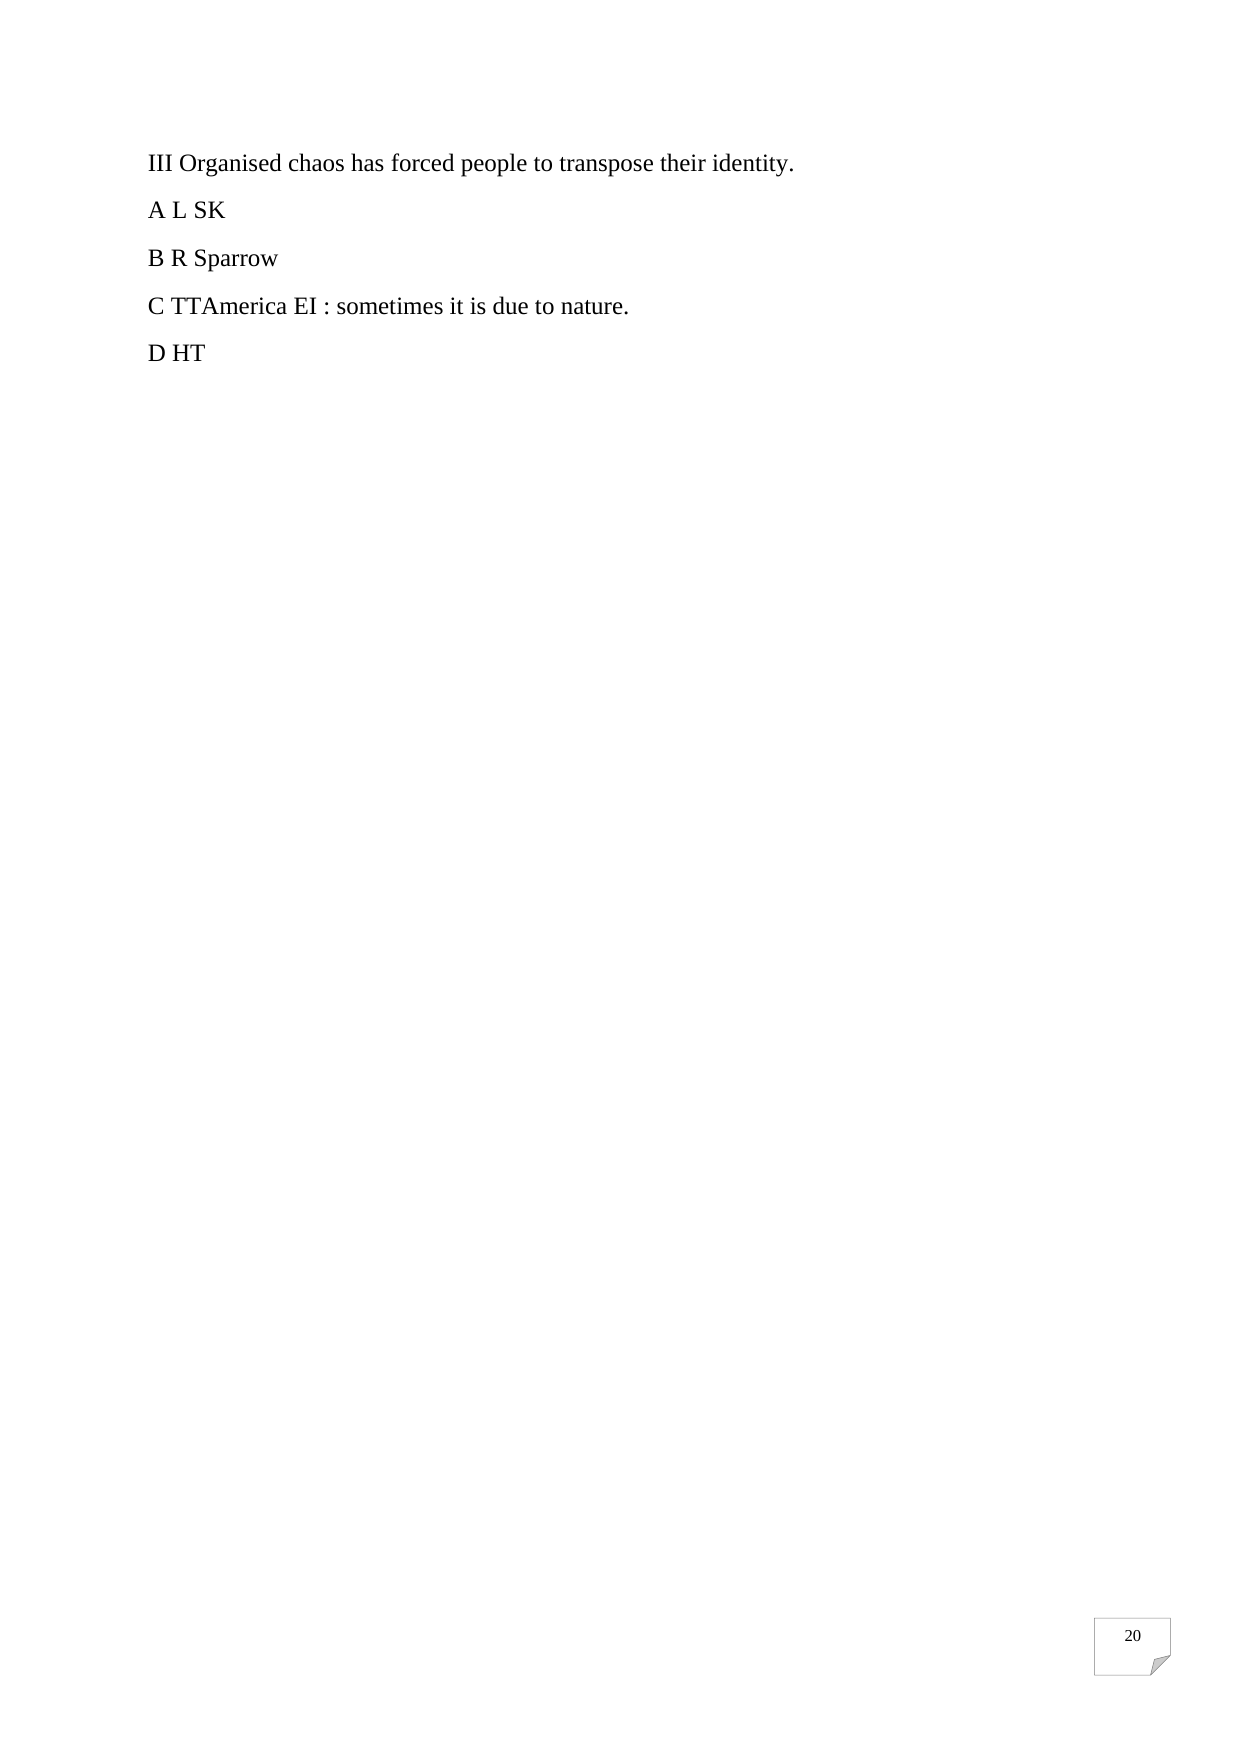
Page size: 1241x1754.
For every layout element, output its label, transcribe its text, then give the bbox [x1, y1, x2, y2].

text C TTAmerica EI : sometimes it is due to nature. [148, 291, 1093, 319]
text A L SK [148, 195, 1093, 224]
text B R Sparrow [148, 243, 1093, 272]
text III Organised chaos has forced people to transpose their identity. [148, 148, 1093, 176]
text D HT [148, 338, 1093, 367]
